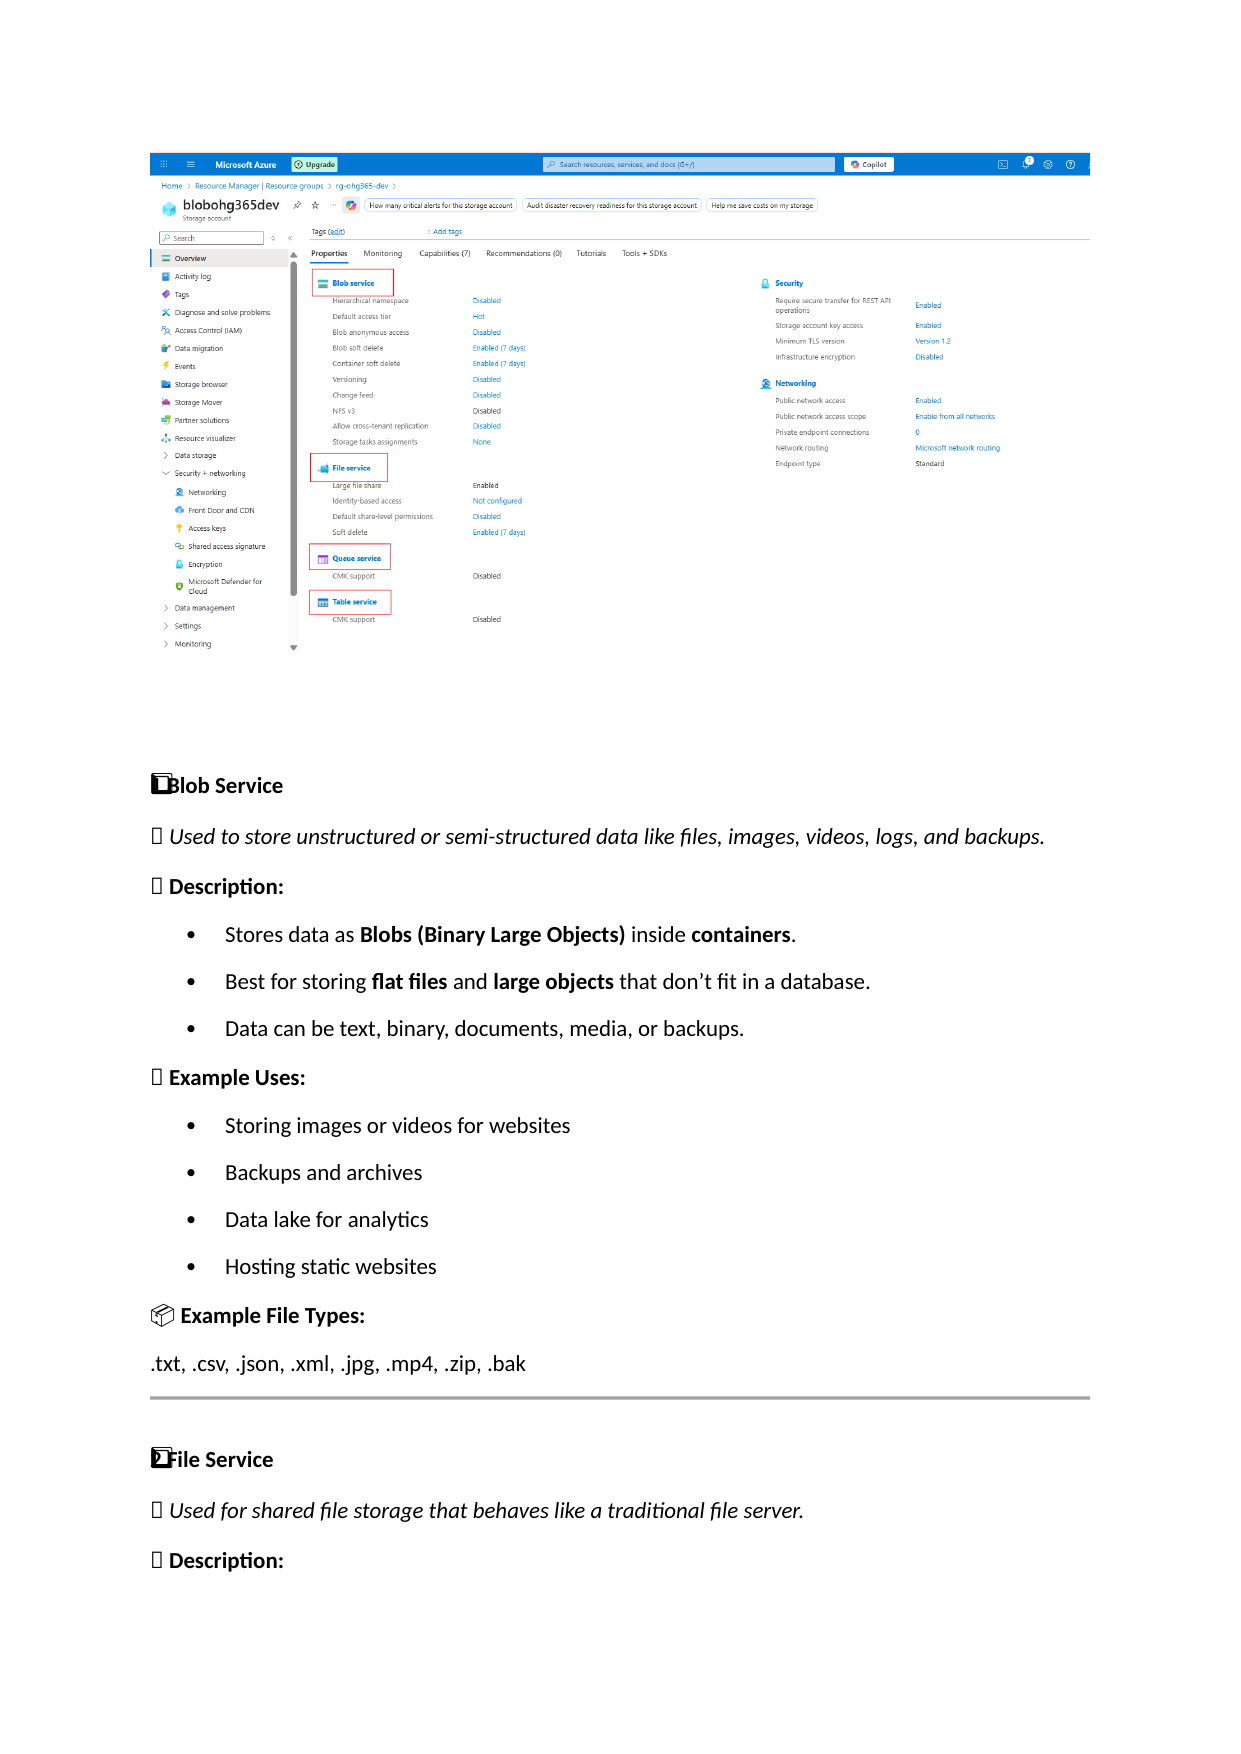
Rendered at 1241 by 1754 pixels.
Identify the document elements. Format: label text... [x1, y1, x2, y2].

text 🔹 Description: [150, 870, 1090, 901]
text .txt, .csv, .json, .xml, .jpg, .mp4, .zip, .bak [150, 1349, 1090, 1378]
list Best for storing flat files and large objects that don’t fit in a database. [187, 967, 1090, 996]
text 2️⃣ File Service [150, 1443, 1090, 1474]
list Hosting static websites [187, 1252, 1090, 1280]
list Storing images or videos for websites [187, 1112, 1090, 1140]
picture [150, 150, 1091, 657]
text 🔹 Description: [150, 1544, 1090, 1575]
list Backups and archives [187, 1158, 1090, 1187]
text 1️⃣ Blob Service [150, 769, 1090, 801]
list Data lake for analytics [187, 1205, 1090, 1233]
text 💾 Example Uses: [150, 1061, 1090, 1092]
list Data can be text, binary, documents, media, or backups. [187, 1014, 1090, 1042]
text 🧱 Used to store unstructured or semi-structured data like files, images, videos, logs, and backups. [150, 820, 1090, 851]
list Stores data as Blobs (Binary Large Objects) inside containers. [187, 921, 1090, 949]
text 📦 Example File Types: [150, 1299, 1090, 1330]
text 📁 Used for shared file storage that behaves like a traditional file server. [150, 1494, 1090, 1525]
